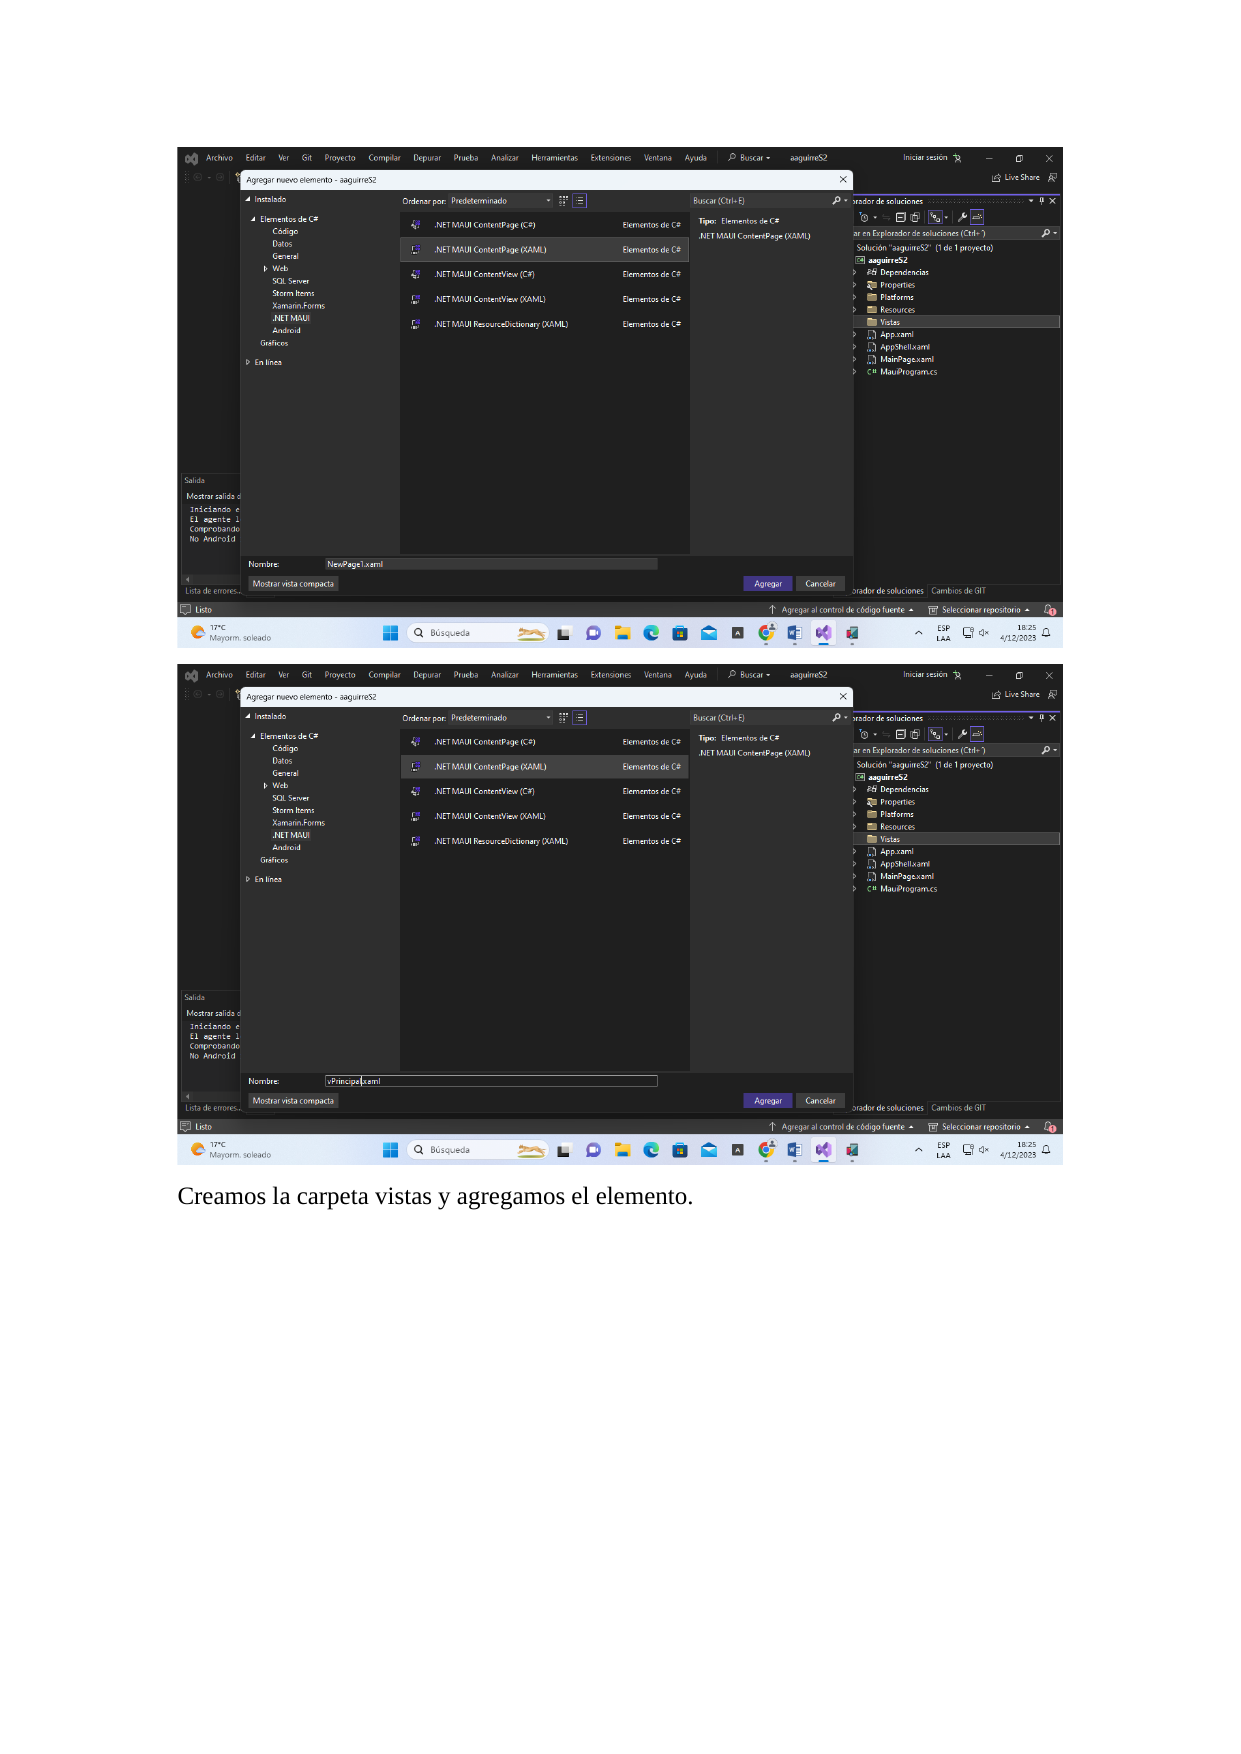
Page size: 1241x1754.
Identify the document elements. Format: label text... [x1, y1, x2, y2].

text Creamos la carpeta vistas y agregamos el elemento. [177, 1181, 1063, 1210]
picture [177, 147, 1063, 648]
picture [177, 664, 1063, 1165]
